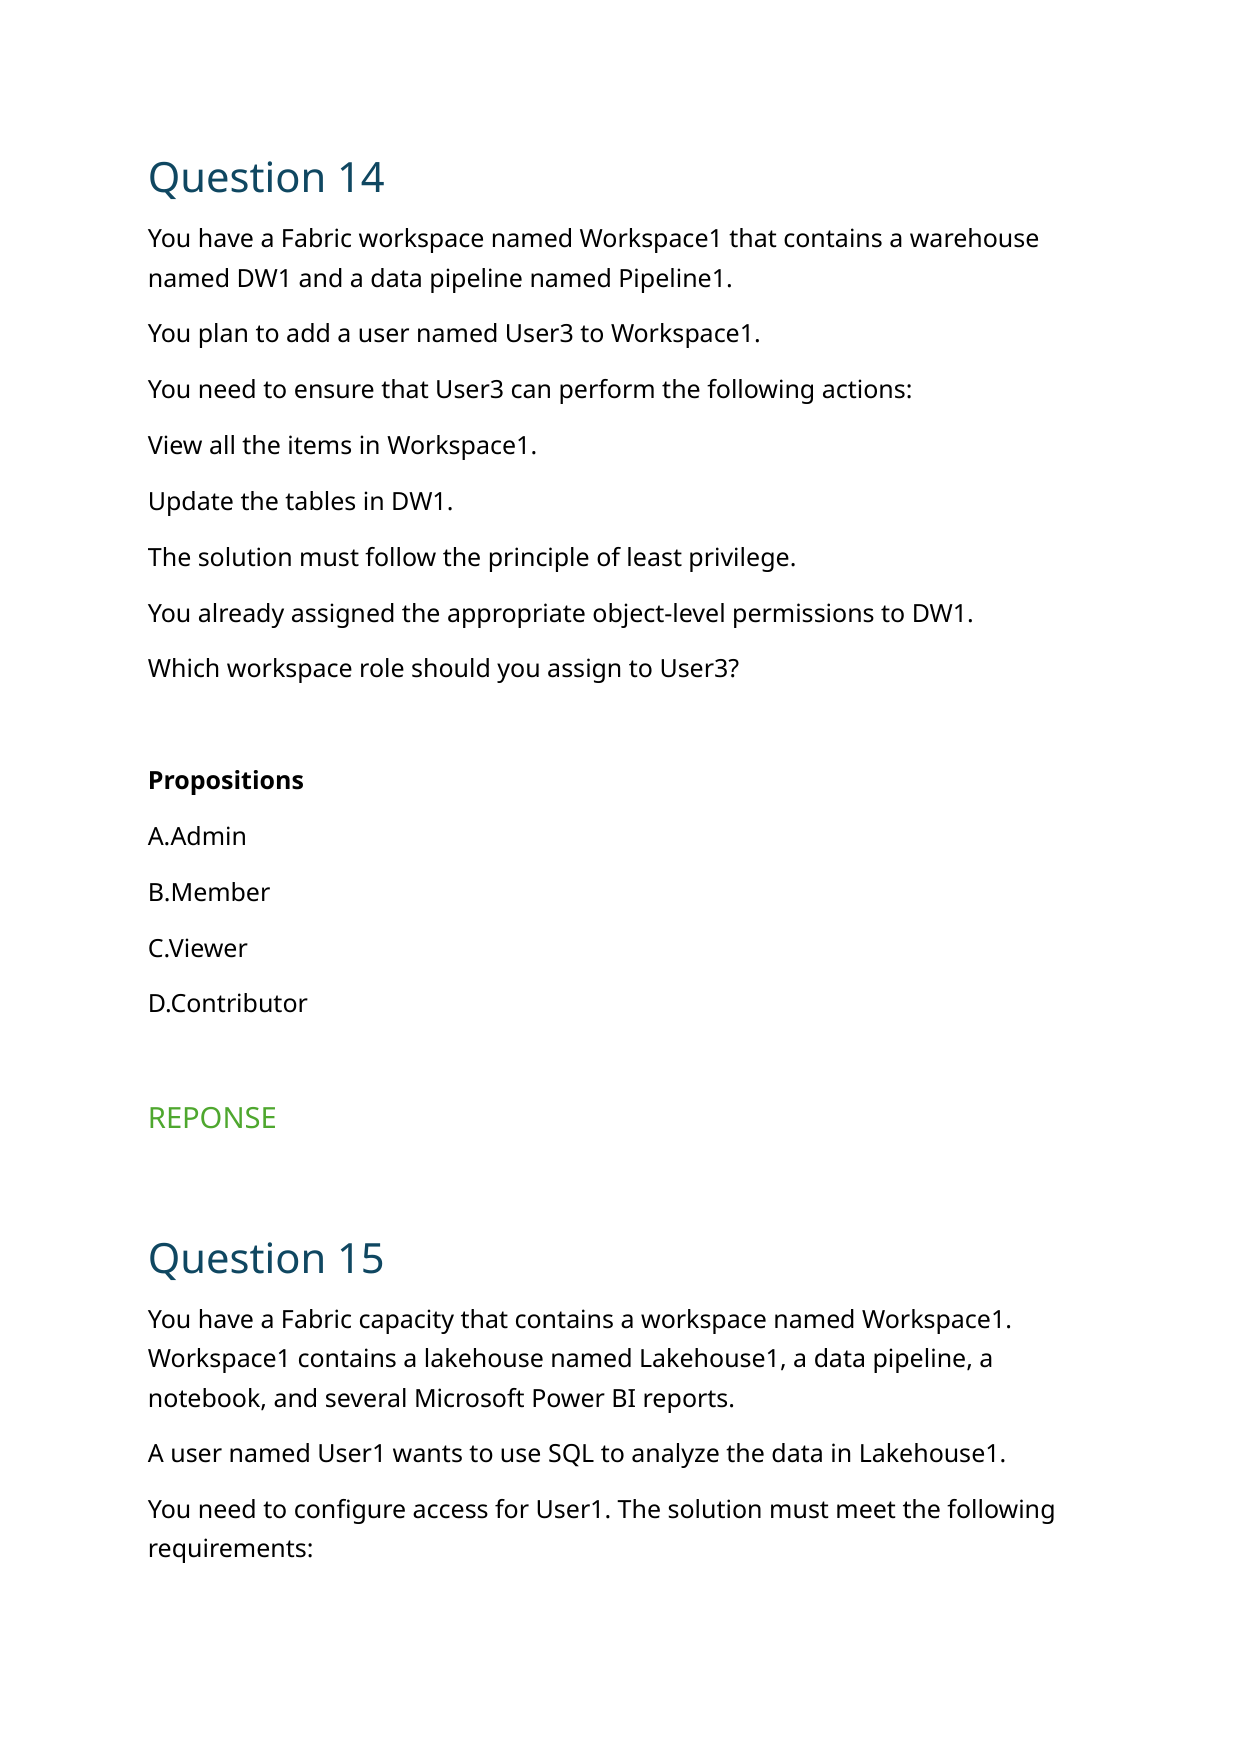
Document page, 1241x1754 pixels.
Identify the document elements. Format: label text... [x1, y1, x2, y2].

subtitle Question 14 [148, 148, 1093, 204]
text Which workspace role should you assign to User3? [148, 651, 1093, 685]
text You plan to add a user named User3 to Workspace1. [148, 316, 1093, 350]
subtitle Question 15 [148, 1228, 1093, 1285]
text The solution must follow the principle of least privilege. [148, 539, 1093, 573]
text B.Member [148, 874, 1093, 908]
text You need to ensure that User3 can perform the following actions: [148, 372, 1093, 406]
text View all the items in Workspace1. [148, 428, 1093, 462]
text You have a Fabric capacity that contains a workspace named Workspace1. Workspace1 contains a lakehouse named Lakehouse1, a data pipeline, a notebook, and several Microsoft Power BI reports. [148, 1302, 1093, 1414]
text C.Viewer [148, 930, 1093, 964]
text You need to configure access for User1. The solution must meet the following requirements: [148, 1492, 1093, 1565]
text A.Admin [148, 819, 1093, 853]
text A user named User1 wants to use SQL to analyze the data in Lakehouse1. [148, 1436, 1093, 1470]
text Propositions [148, 763, 1093, 797]
subtitle REPONSE [148, 1098, 1093, 1137]
text You already assigned the appropriate object-level permissions to DW1. [148, 595, 1093, 629]
text D.Contributor [148, 986, 1093, 1020]
text Update the tables in DW1. [148, 484, 1093, 518]
text You have a Fabric workspace named Workspace1 that contains a warehouse named DW1 and a data pipeline named Pipeline1. [148, 221, 1093, 294]
